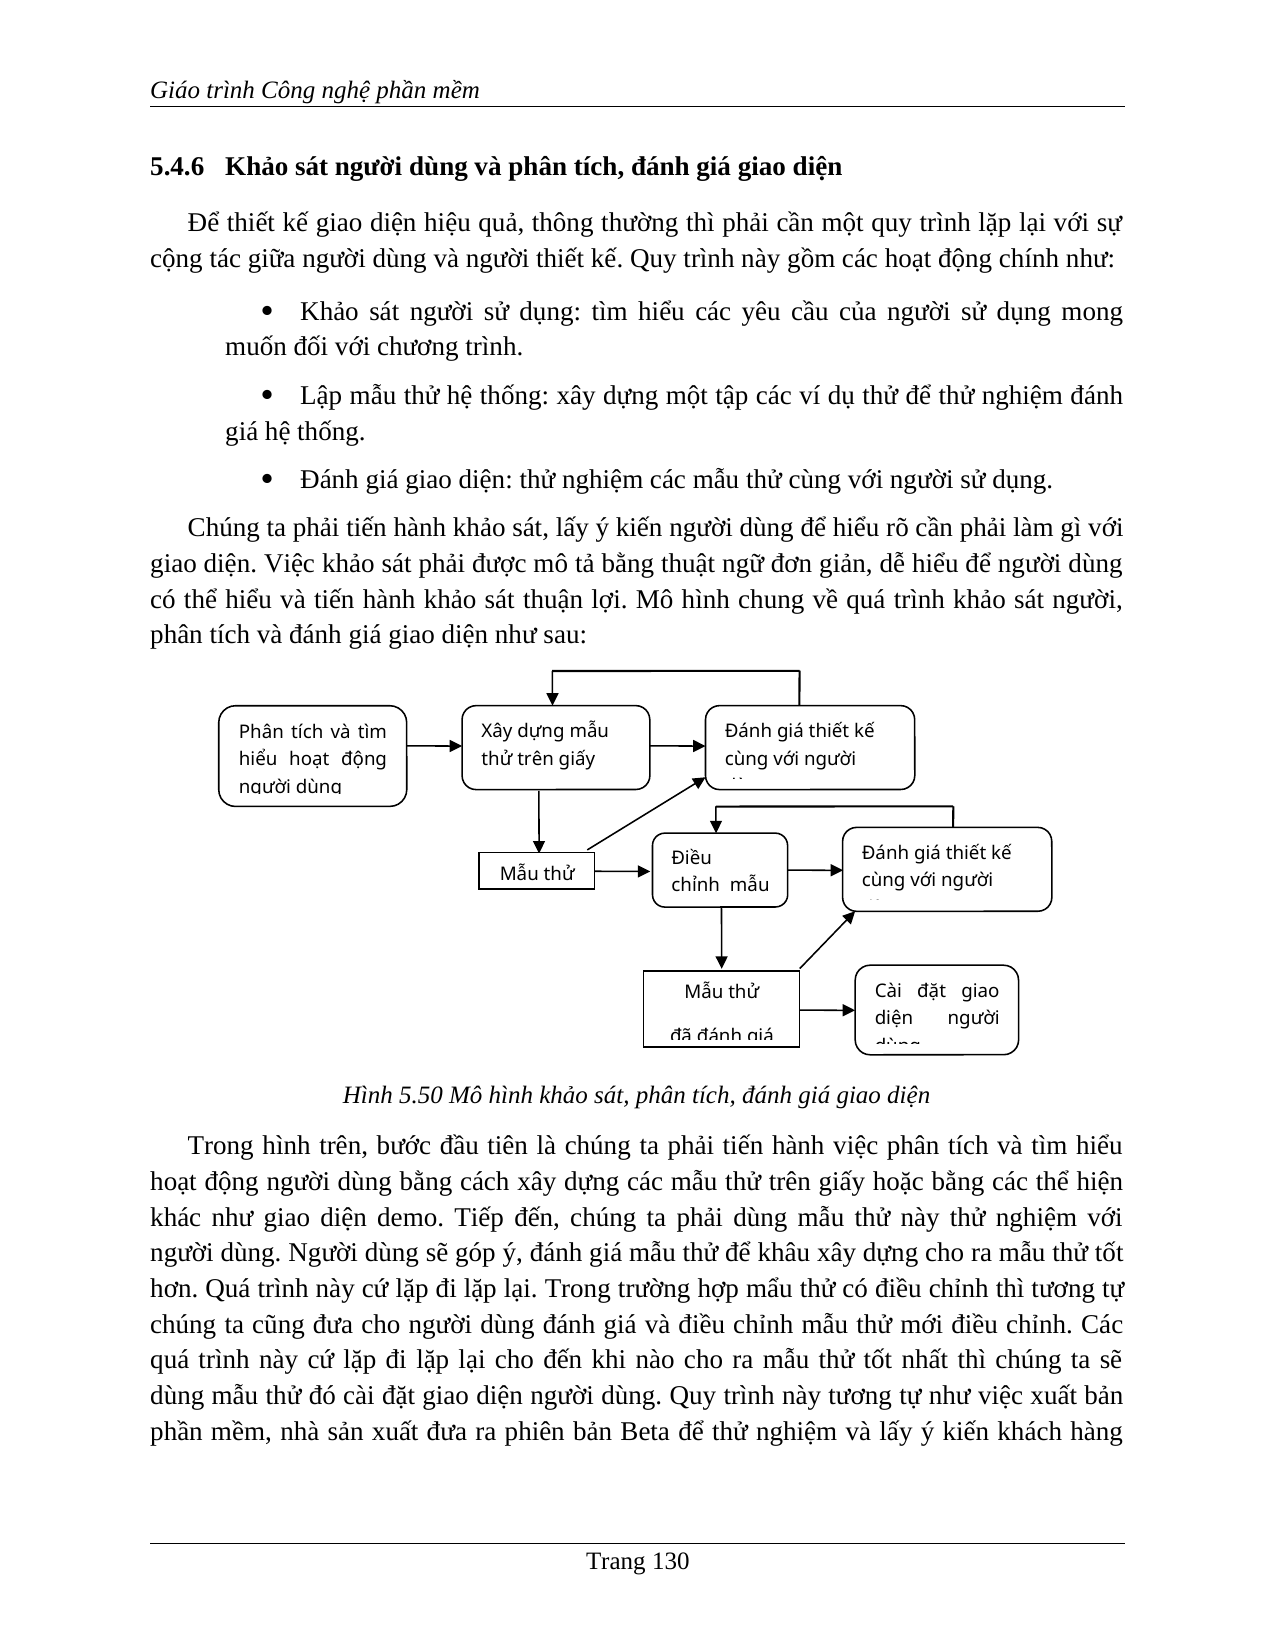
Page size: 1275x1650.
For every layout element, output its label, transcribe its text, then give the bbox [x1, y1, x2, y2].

text Chúng ta phải tiến hành khảo sát, lấy ý kiến người dùng để hiểu rõ cần phải làm gì với giao diện. Việc khảo sát phải được mô tả bằng thuật ngữ đơn giản, dễ hiểu để người dùng có thể hiểu và tiến hành khảo sát thuận lợi. Mô hình chung về quá trình khảo sát người, phân tích và đánh giá giao diện như sau: [150, 511, 1125, 649]
text Để thiết kế giao diện hiệu quả, thông thường thì phải cần một quy trình lặp lại với sự cộng tác giữa người dùng và người thiết kế. Quy trình này gồm các hoạt động chính như: [150, 207, 1125, 273]
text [150, 1129, 1125, 1446]
list Lập mẫu thử hệ thống: xây dựng một tập các ví dụ thử để thử nghiệm đánh giá hệ thống. [225, 379, 1125, 446]
subtitle Khảo sát người dùng và phân tích, đánh giá giao diện [150, 150, 1125, 181]
list Khảo sát người sử dụng: tìm hiểu các yêu cầu của người sử dụng mong muốn đối với chương trình. [225, 295, 1125, 362]
list Đánh giá giao diện: thử nghiệm các mẫu thử cùng với người sử dụng. [225, 463, 1125, 494]
